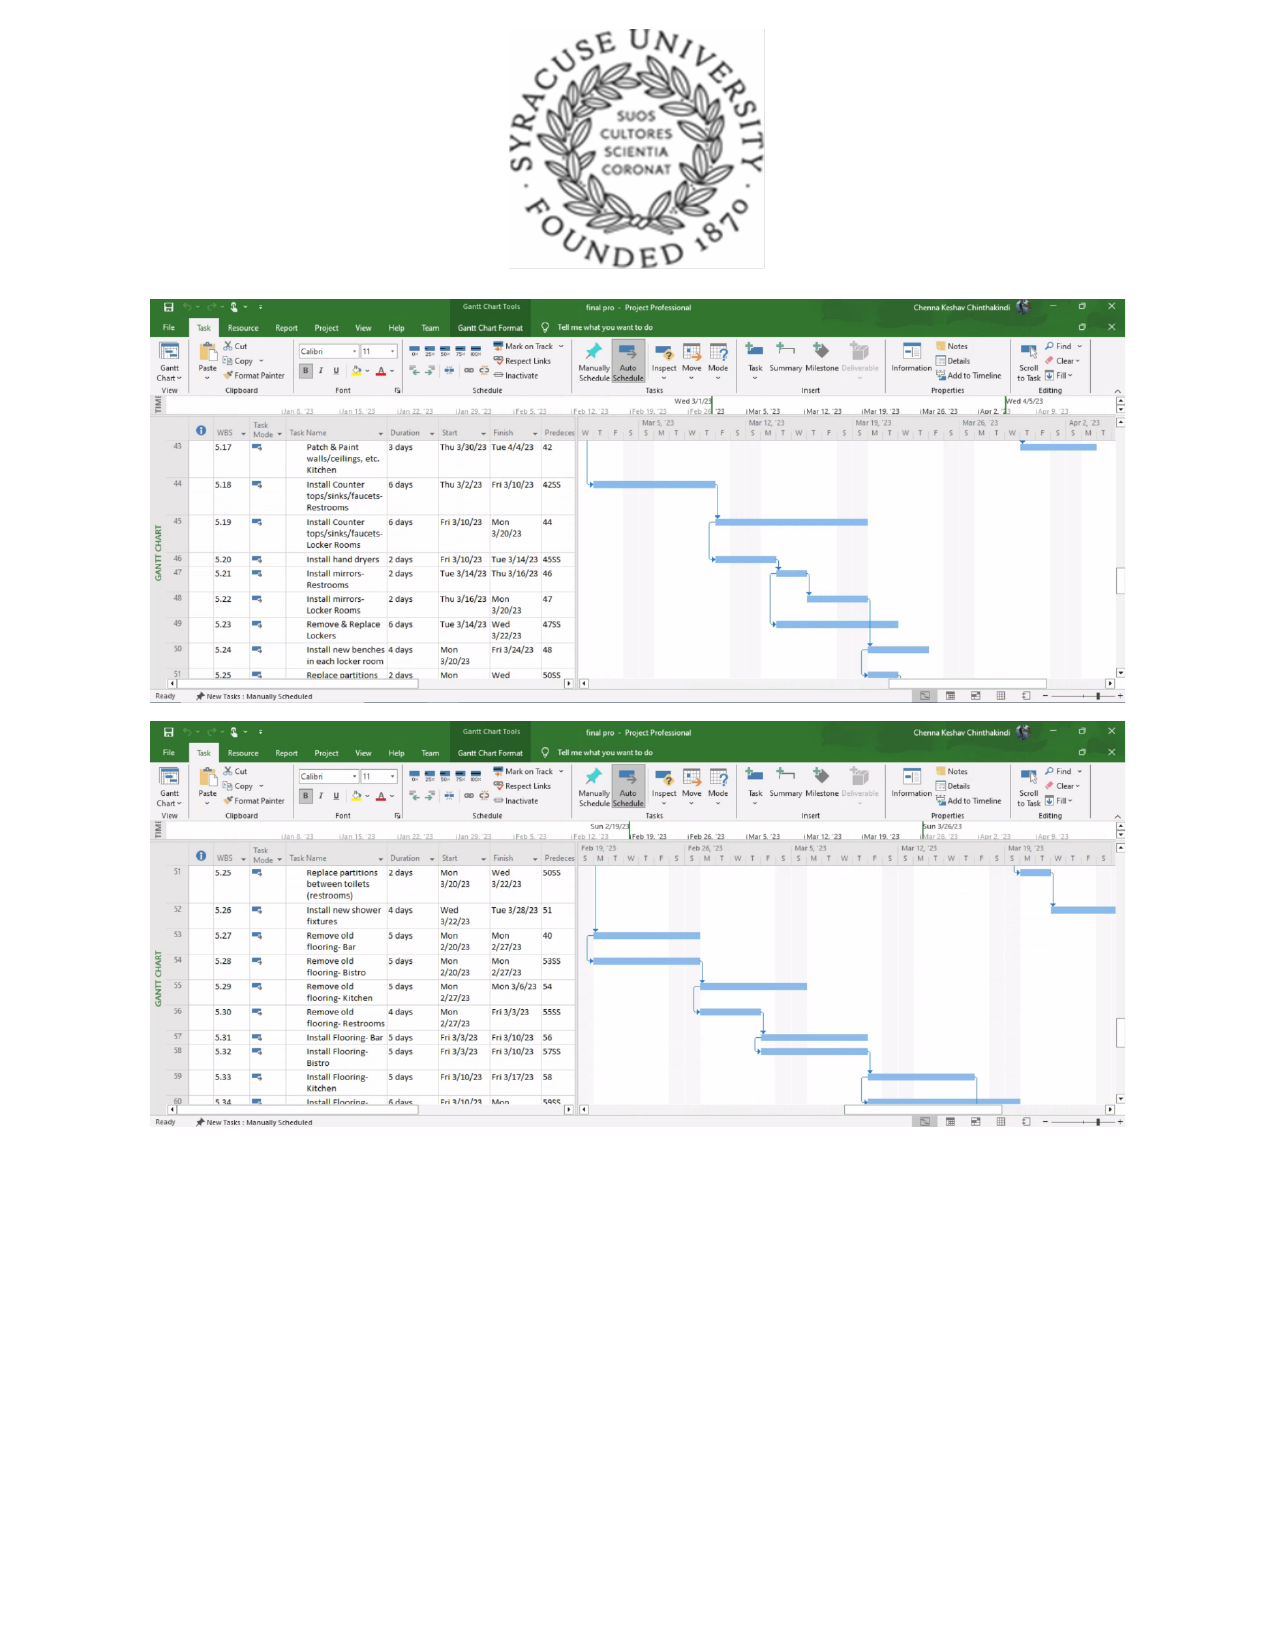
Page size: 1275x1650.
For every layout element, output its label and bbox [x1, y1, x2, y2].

picture [150, 721, 1125, 1127]
picture [150, 299, 1125, 703]
picture [509, 29, 766, 270]
